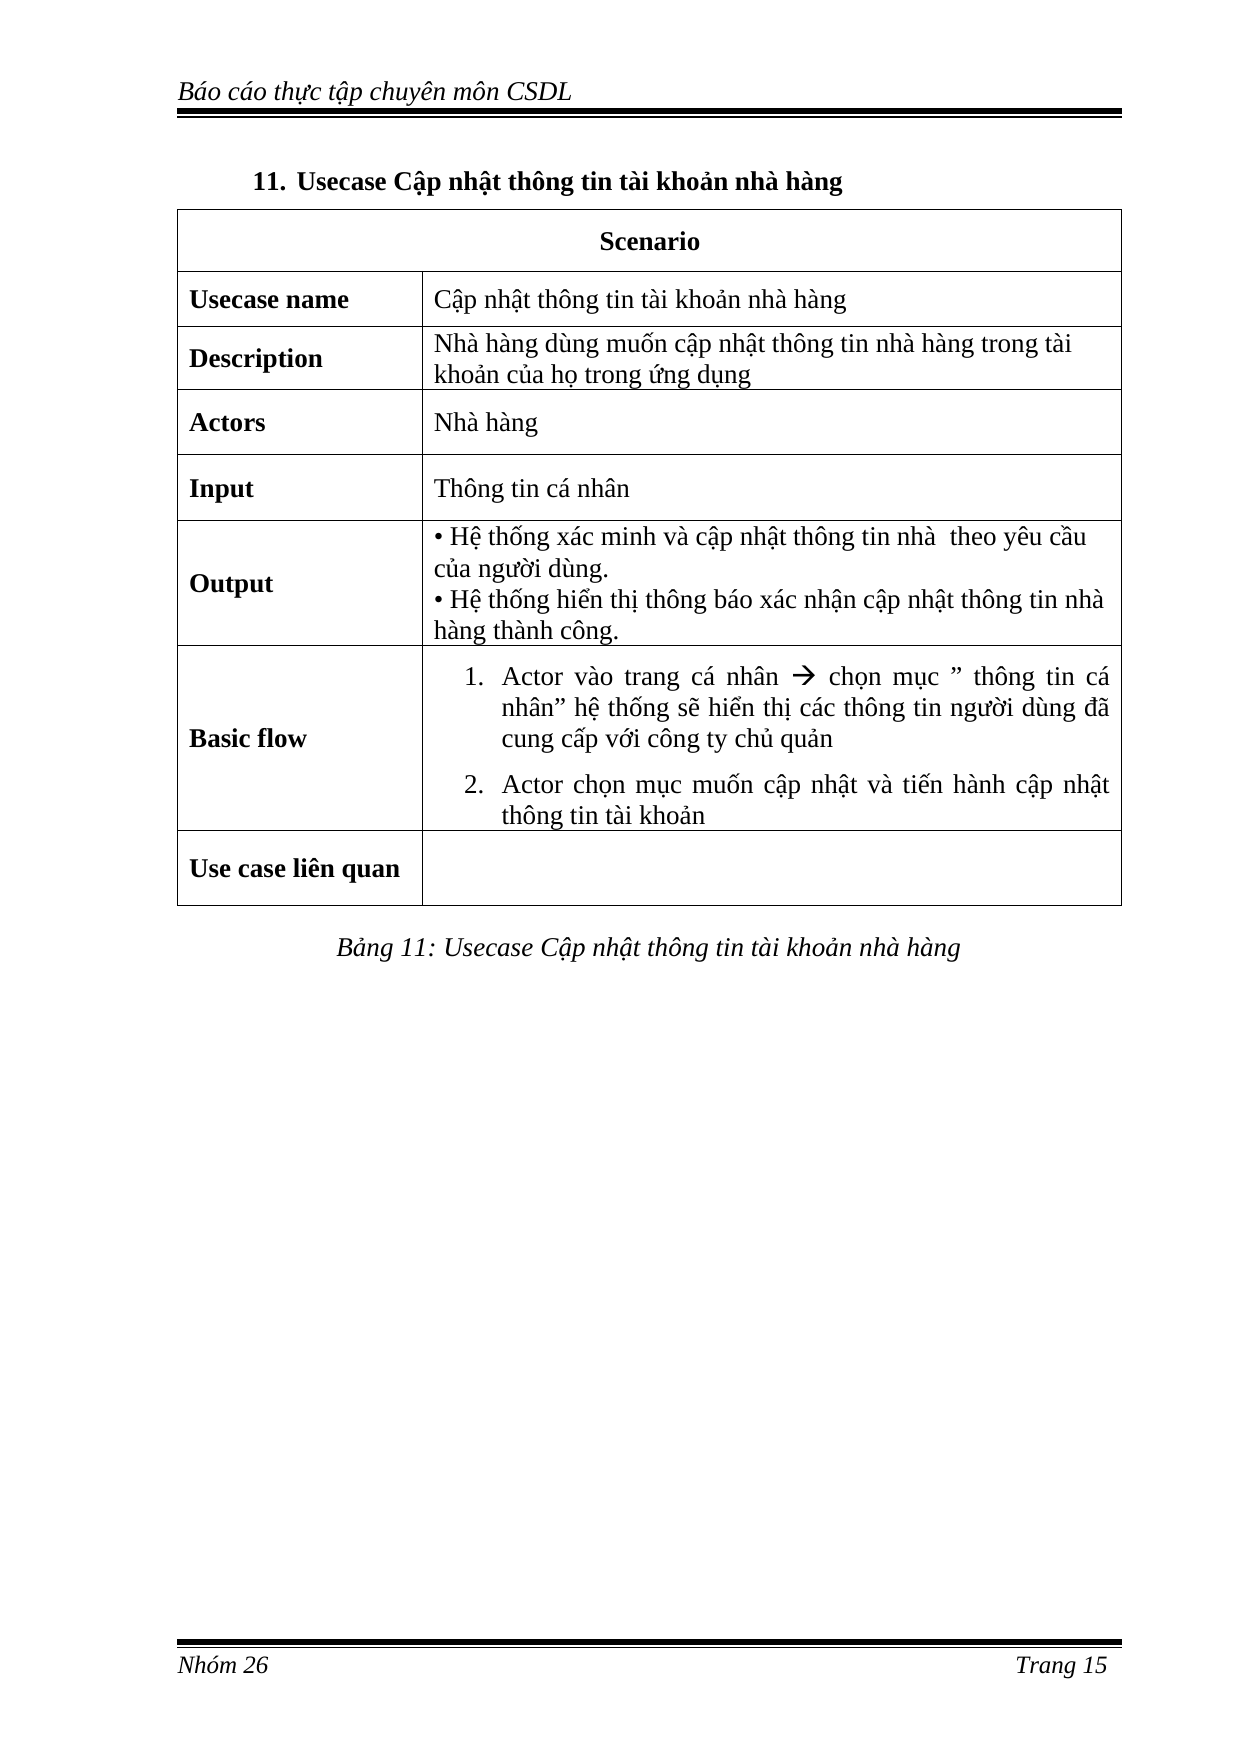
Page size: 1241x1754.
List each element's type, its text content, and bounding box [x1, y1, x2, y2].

table_cell • Hệ thống xác minh và cập nhật thông tin nhà theo yêu cầu của người dùng. • Hệ thống hiển thị thông báo xác nhận cập nhật thông tin nhà hàng thành công. [423, 521, 1121, 645]
table_cell Output [178, 521, 422, 645]
list Usecase Cập nhật thông tin tài khoản nhà hàng [252, 166, 1122, 197]
table_cell Description [178, 327, 422, 389]
table_cell Actor vào trang cá nhân chọn mục ” thông tin cá nhân” hệ thống sẽ hiển thị các thông tin người dùng đã cung cấp với công ty chủ quản Actor chọn mục muốn cập nhật và tiến hành cập nhật thông tin tài khoản [423, 646, 1121, 830]
table_cell Thông tin cá nhân [423, 455, 1121, 519]
table_cell Usecase name [178, 272, 422, 326]
table_cell [423, 831, 1121, 905]
table_cell Nhà hàng dùng muốn cập nhật thông tin nhà hàng trong tài khoản của họ trong ứng dụng [423, 327, 1121, 389]
table_cell Actors [178, 390, 422, 454]
table_cell Nhà hàng [423, 390, 1121, 454]
table_cell Cập nhật thông tin tài khoản nhà hàng [423, 272, 1121, 326]
table_cell Basic flow [178, 646, 422, 830]
table_cell Use case liên quan [178, 831, 422, 905]
table_header Scenario [178, 210, 1121, 271]
text Bảng 11: Usecase Cập nhật thông tin tài khoản nhà hàng [177, 931, 1122, 962]
table_cell Input [178, 455, 422, 519]
